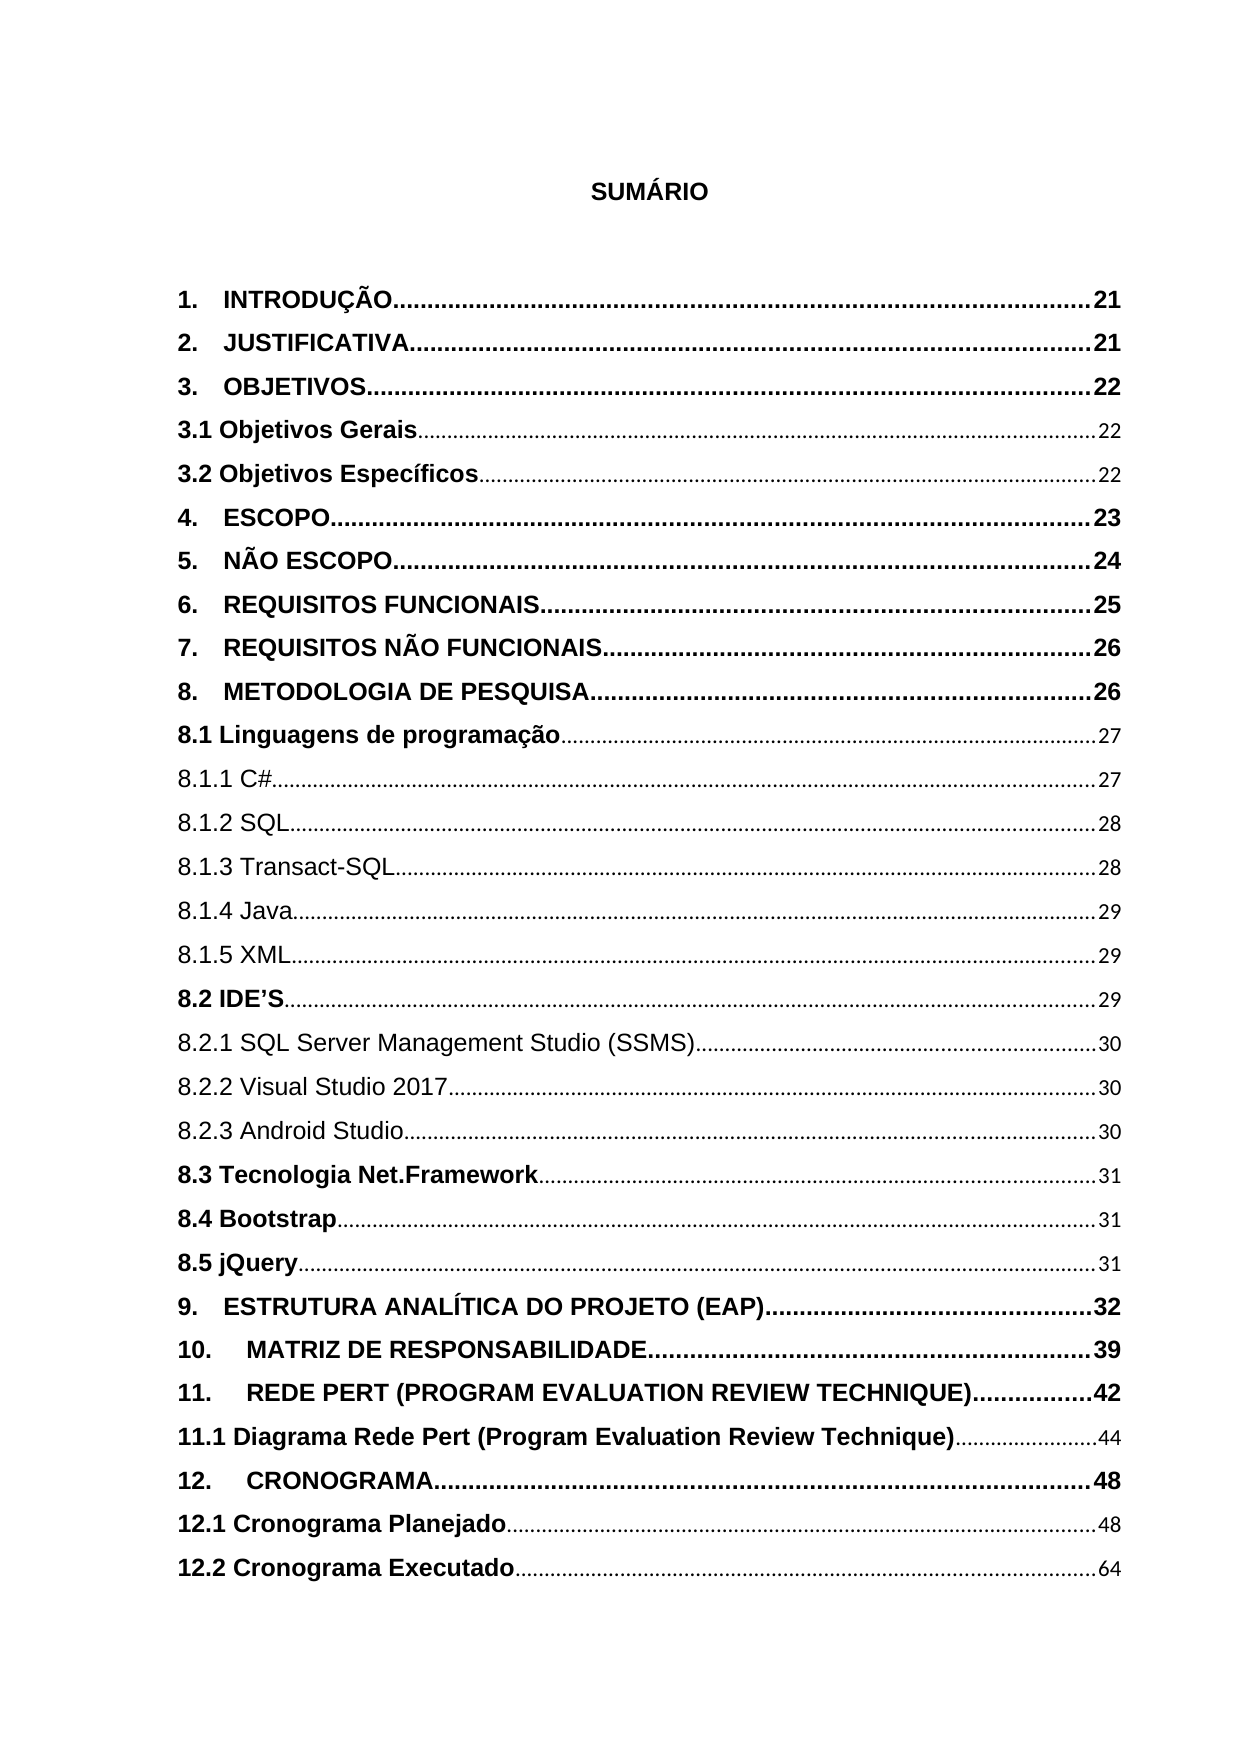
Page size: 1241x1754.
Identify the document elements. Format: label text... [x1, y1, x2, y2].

text 6. REQUISITOS FUNCIONAIS 25 [177, 590, 1122, 618]
text 11. REDE PERT (PROGRAM EVALUATION REVIEW TECHNIQUE) 42 [177, 1378, 1122, 1407]
text 3.2 Objetivos Específicos 22 [162, 459, 1122, 488]
text 4. ESCOPO 23 [177, 503, 1122, 532]
text 8. METODOLOGIA DE PESQUISA 26 [177, 677, 1122, 705]
text 8.1.4 Java 29 [177, 896, 1122, 925]
text 8.2.3 Android Studio 30 [177, 1116, 1122, 1145]
text 8.2.1 SQL Server Management Studio (SSMS) 30 [177, 1028, 1122, 1057]
text 3.1 Objetivos Gerais 22 [162, 415, 1122, 444]
text 7. REQUISITOS NÃO FUNCIONAIS 26 [177, 633, 1122, 662]
text 8.1.3 Transact-SQL 28 [177, 852, 1122, 881]
text 3. OBJETIVOS 22 [177, 371, 1122, 400]
text 12. CRONOGRAMA 48 [177, 1466, 1122, 1494]
text 5. NÃO ESCOPO 24 [177, 546, 1122, 575]
text 8.3 Tecnologia Net.Framework 31 [162, 1159, 1122, 1189]
text SUMÁRIO [177, 177, 1122, 206]
text 8.4 Bootstrap 31 [162, 1203, 1122, 1233]
text 1. INTRODUÇÃO 21 [177, 284, 1122, 313]
text 8.2 IDE’S 29 [162, 984, 1122, 1013]
text 12.1 Cronograma Planejado 48 [162, 1509, 1122, 1538]
text 8.1.1 C# 27 [177, 764, 1122, 793]
text 8.2.2 Visual Studio 2017 30 [177, 1072, 1122, 1101]
text 8.1.2 SQL 28 [177, 808, 1122, 837]
text 2. JUSTIFICATIVA 21 [177, 328, 1122, 357]
text 9. ESTRUTURA ANALÍTICA DO PROJETO (EAP) 32 [177, 1291, 1122, 1320]
text 12.2 Cronograma Executado 64 [162, 1553, 1122, 1582]
text 8.1.5 XML 29 [177, 940, 1122, 969]
text 8.1 Linguagens de programação 27 [162, 720, 1122, 749]
text 11.1 Diagrama Rede Pert (Program Evaluation Review Technique) 44 [162, 1422, 1122, 1451]
text 8.5 jQuery 31 [162, 1247, 1122, 1277]
text 10. MATRIZ DE RESPONSABILIDADE 39 [177, 1335, 1122, 1364]
